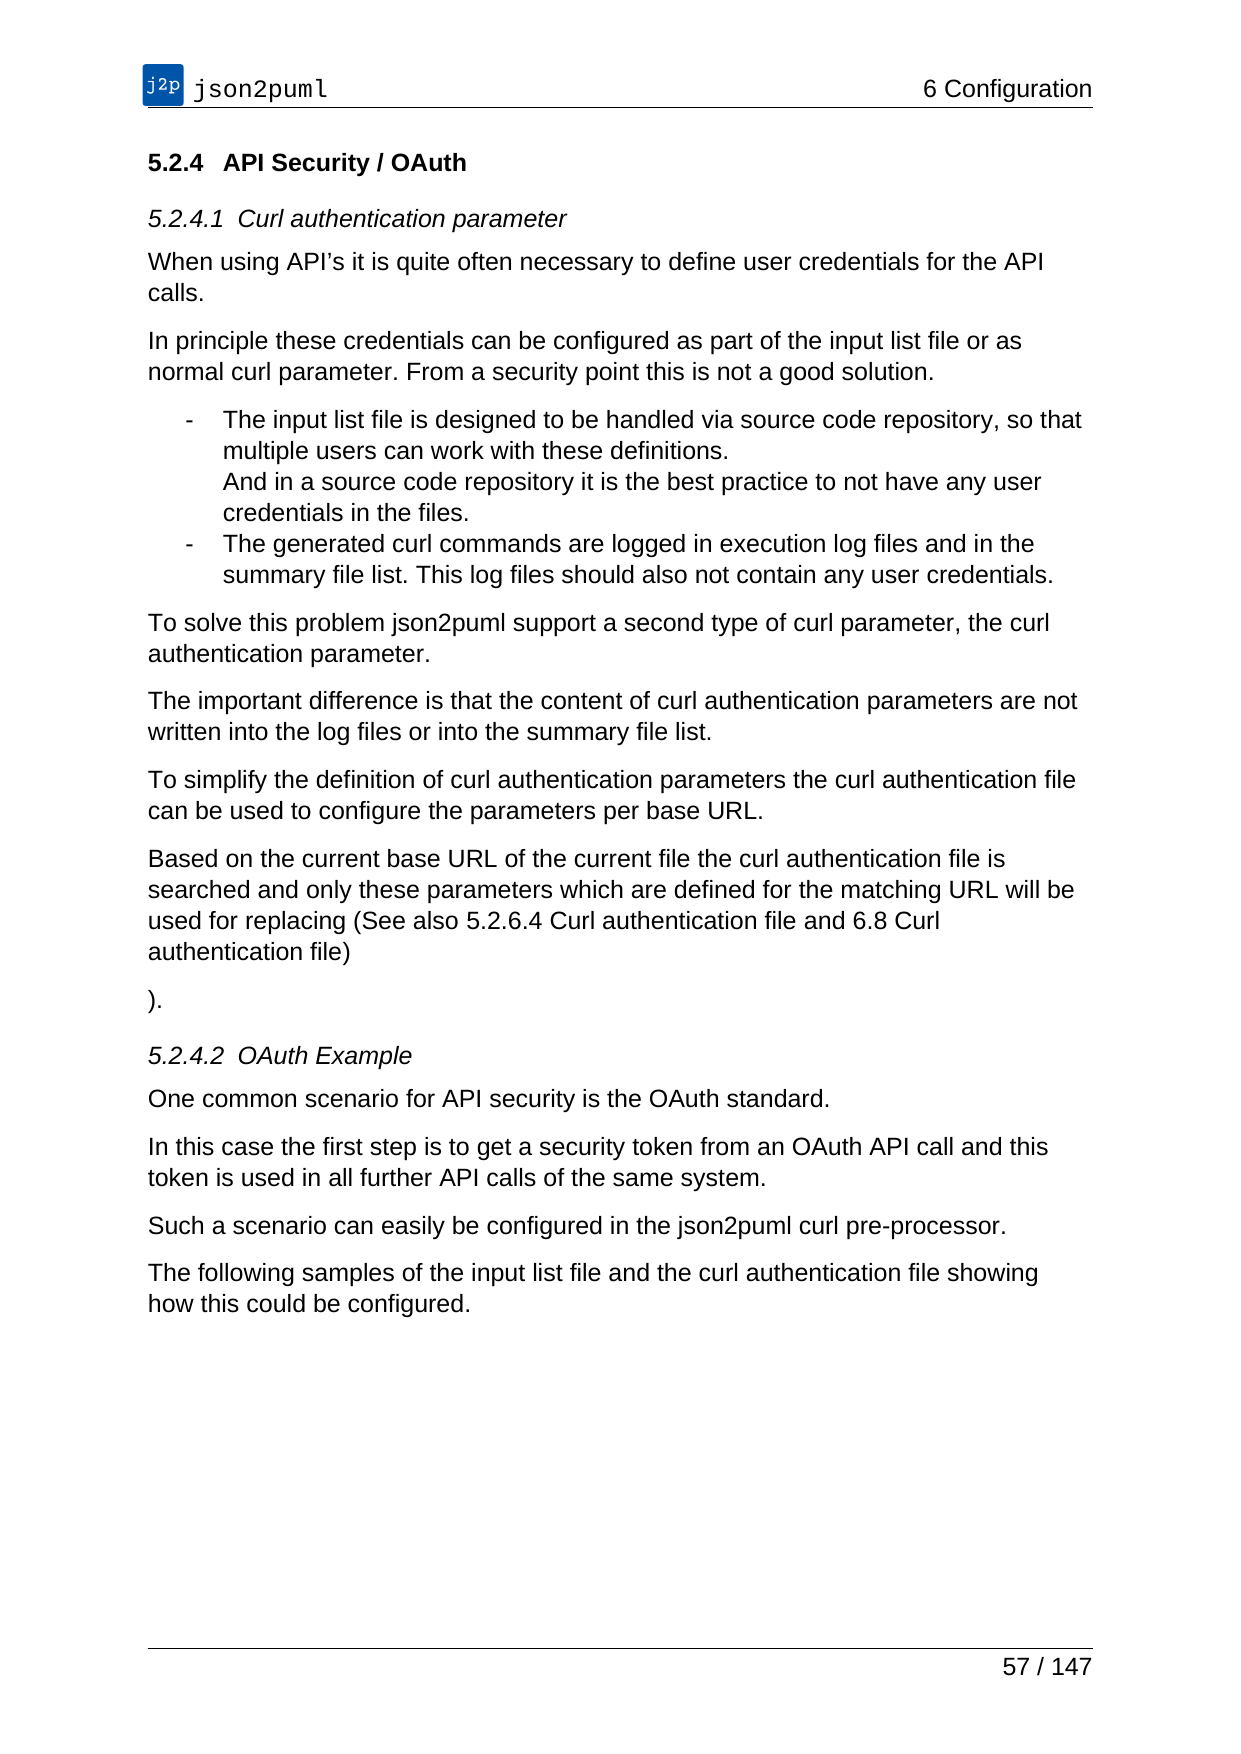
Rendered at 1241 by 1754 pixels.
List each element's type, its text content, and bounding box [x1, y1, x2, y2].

list The generated curl commands are logged in execution log files and in the summary file list. This log files should also not contain any user credentials. [185, 529, 1093, 589]
text In this case the first step is to get a security token from an OAuth API call and this token is used in all further API calls of the same system. [148, 1132, 1093, 1192]
subtitle Curl authentication parameter [148, 204, 1093, 232]
text When using API’s it is quite often necessary to define user credentials for the API calls. [148, 247, 1093, 307]
subtitle API Security / OAuth [148, 148, 1093, 176]
picture [142, 64, 184, 106]
text One common scenario for API security is the OAuth standard. [148, 1084, 1093, 1113]
text Based on the current base URL of the current file the curl authentication file is searched and only these parameters which are defined for the matching URL will be used for replacing (See also 5.2.6.4 Curl authentication file and 6.8 Curl authentication file) [148, 844, 1093, 966]
text To simplify the definition of curl authentication parameters the curl authentication file can be used to configure the parameters per base URL. [148, 765, 1093, 825]
text The following samples of the input list file and the curl authentication file showing how this could be configured. [148, 1258, 1093, 1318]
text Such a scenario can easily be configured in the json2puml curl pre-processor. [148, 1211, 1093, 1239]
subtitle OAuth Example [148, 1041, 1093, 1069]
list The input list file is designed to be handled via source code repository, so that multiple users can work with these definitions. And in a source code repository it is the best practice to not have any user credentials in the files. [185, 405, 1093, 527]
text To solve this problem json2puml support a second type of curl parameter, the curl authentication parameter. [148, 608, 1093, 667]
text ). [148, 985, 1093, 1013]
text In principle these credentials can be configured as part of the input list file or as normal curl parameter. From a security point this is not a good solution. [148, 326, 1093, 386]
text The important difference is that the content of curl authentication parameters are not written into the log files or into the summary file list. [148, 686, 1093, 746]
